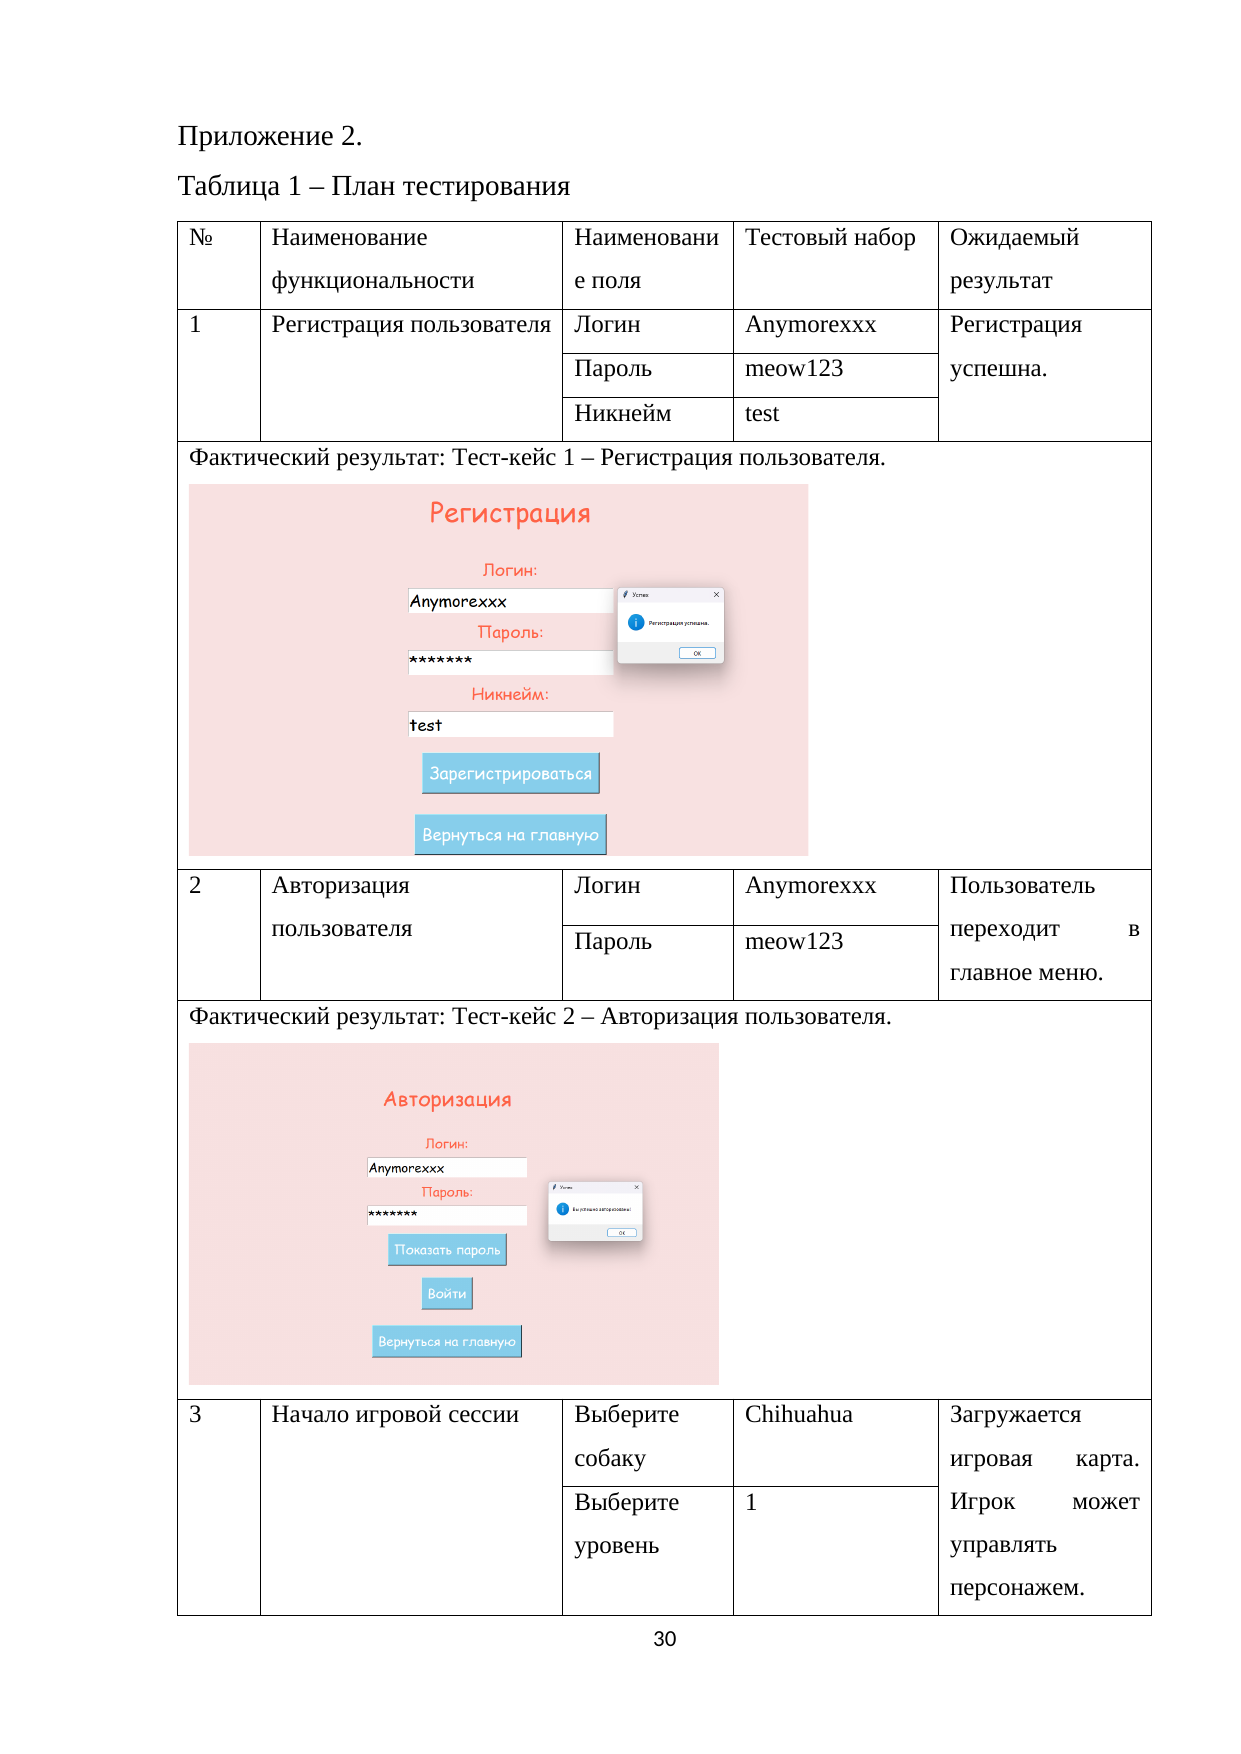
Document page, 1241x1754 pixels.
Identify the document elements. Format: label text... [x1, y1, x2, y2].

table_cell Логин [563, 870, 733, 925]
table_cell Chihuahua [734, 1400, 938, 1486]
table_cell Пользователь переходит в главное меню. [939, 870, 1151, 1000]
table_cell Фактический результат: Тест-кейс 2 – Авторизация пользователя. [178, 1001, 1151, 1398]
table_header Тестовый набор [734, 222, 938, 308]
table_cell Anymorexxx [734, 870, 938, 925]
table_cell meow123 [734, 926, 938, 1000]
table_cell Пароль [563, 354, 733, 397]
table_cell 1 [178, 310, 260, 441]
table_cell Регистрация пользователя [261, 310, 562, 441]
table_cell Выберите уровень [563, 1487, 733, 1615]
table_cell Загружается игровая карта. Игрок может управлять персонажем. [939, 1400, 1151, 1615]
table_cell meow123 [734, 354, 938, 397]
text Таблица 1 – План тестирования [177, 168, 1152, 202]
table_cell Логин [563, 310, 733, 352]
table_cell 3 [178, 1400, 260, 1615]
table_cell Никнейм [563, 398, 733, 441]
table_cell Регистрация успешна. [939, 310, 1151, 441]
table_cell Фактический результат: Тест-кейс 1 – Регистрация пользователя. [178, 442, 1151, 869]
table_cell 1 [734, 1487, 938, 1615]
picture [188, 484, 809, 856]
table_cell Начало игровой сессии [261, 1400, 562, 1615]
table_header Ожидаемый результат [939, 222, 1151, 308]
table_cell Anymorexxx [734, 310, 938, 352]
table_cell test [734, 398, 938, 441]
table_cell Выберите собаку [563, 1400, 733, 1486]
picture [188, 1043, 719, 1385]
table_cell Авторизация пользователя [261, 870, 562, 1000]
table_header Наименование поля [563, 222, 733, 308]
table_cell Пароль [563, 926, 733, 1000]
subtitle Приложение 2. [177, 118, 1152, 152]
table_header Наименование функциональности [261, 222, 562, 308]
table_header № [178, 222, 260, 308]
table_cell 2 [178, 870, 260, 1000]
